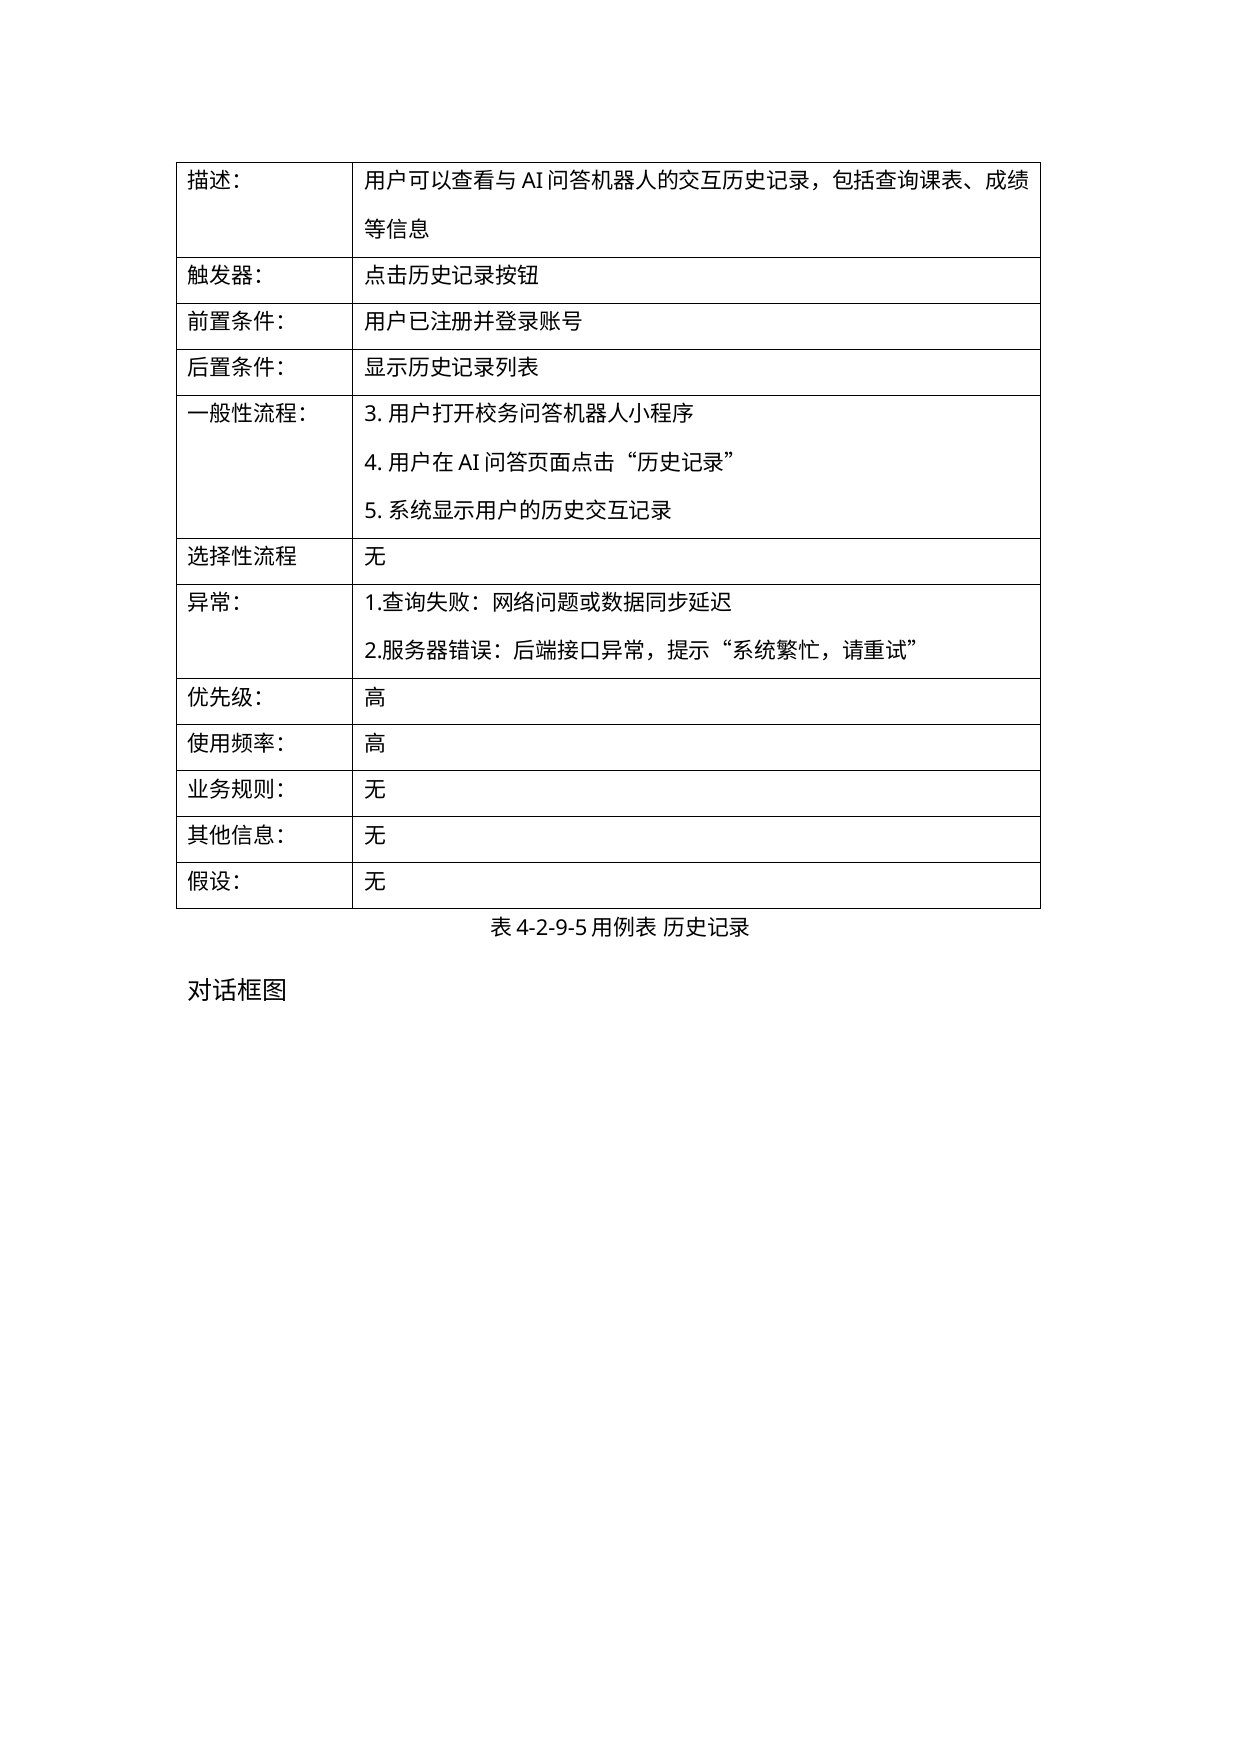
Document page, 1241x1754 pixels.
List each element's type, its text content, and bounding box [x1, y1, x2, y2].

table_cell 无 [353, 817, 1040, 862]
table_cell 触发器： [177, 258, 352, 303]
text 对话框图 [187, 958, 1053, 1023]
table_cell 显示历史记录列表 [353, 350, 1040, 395]
table_cell 后置条件： [177, 350, 352, 395]
table_cell 高 [353, 725, 1040, 770]
table_cell 无 [353, 771, 1040, 816]
table_cell 高 [353, 679, 1040, 724]
table_cell 用户打开校务问答机器人小程序 用户在AI问答页面点击“历史记录” 系统显示用户的历史交互记录 [353, 396, 1040, 538]
table_cell 描述： [177, 163, 352, 257]
table_cell 点击历史记录按钮 [353, 258, 1040, 303]
table_cell 前置条件： [177, 304, 352, 349]
table_cell 一般性流程： [177, 396, 352, 538]
table_cell 用户已注册并登录账号 [353, 304, 1040, 349]
table_cell 使用频率： [177, 725, 352, 770]
table_cell 无 [353, 539, 1040, 584]
table_cell 1.查询失败：网络问题或数据同步延迟 2.服务器错误：后端接口异常，提示“系统繁忙，请重试” [353, 585, 1040, 678]
table_cell 其他信息： [177, 817, 352, 862]
table_cell 无 [353, 863, 1040, 908]
table_cell 优先级： [177, 679, 352, 724]
table_cell 假设： [177, 863, 352, 908]
table_cell 业务规则： [177, 771, 352, 816]
text 表4-2-9-5用例表 历史记录 [187, 909, 1053, 942]
table_cell 选择性流程 [177, 539, 352, 584]
table_cell 异常： [177, 585, 352, 678]
table_cell 用户可以查看与AI问答机器人的交互历史记录，包括查询课表、成绩等信息 [353, 163, 1040, 257]
